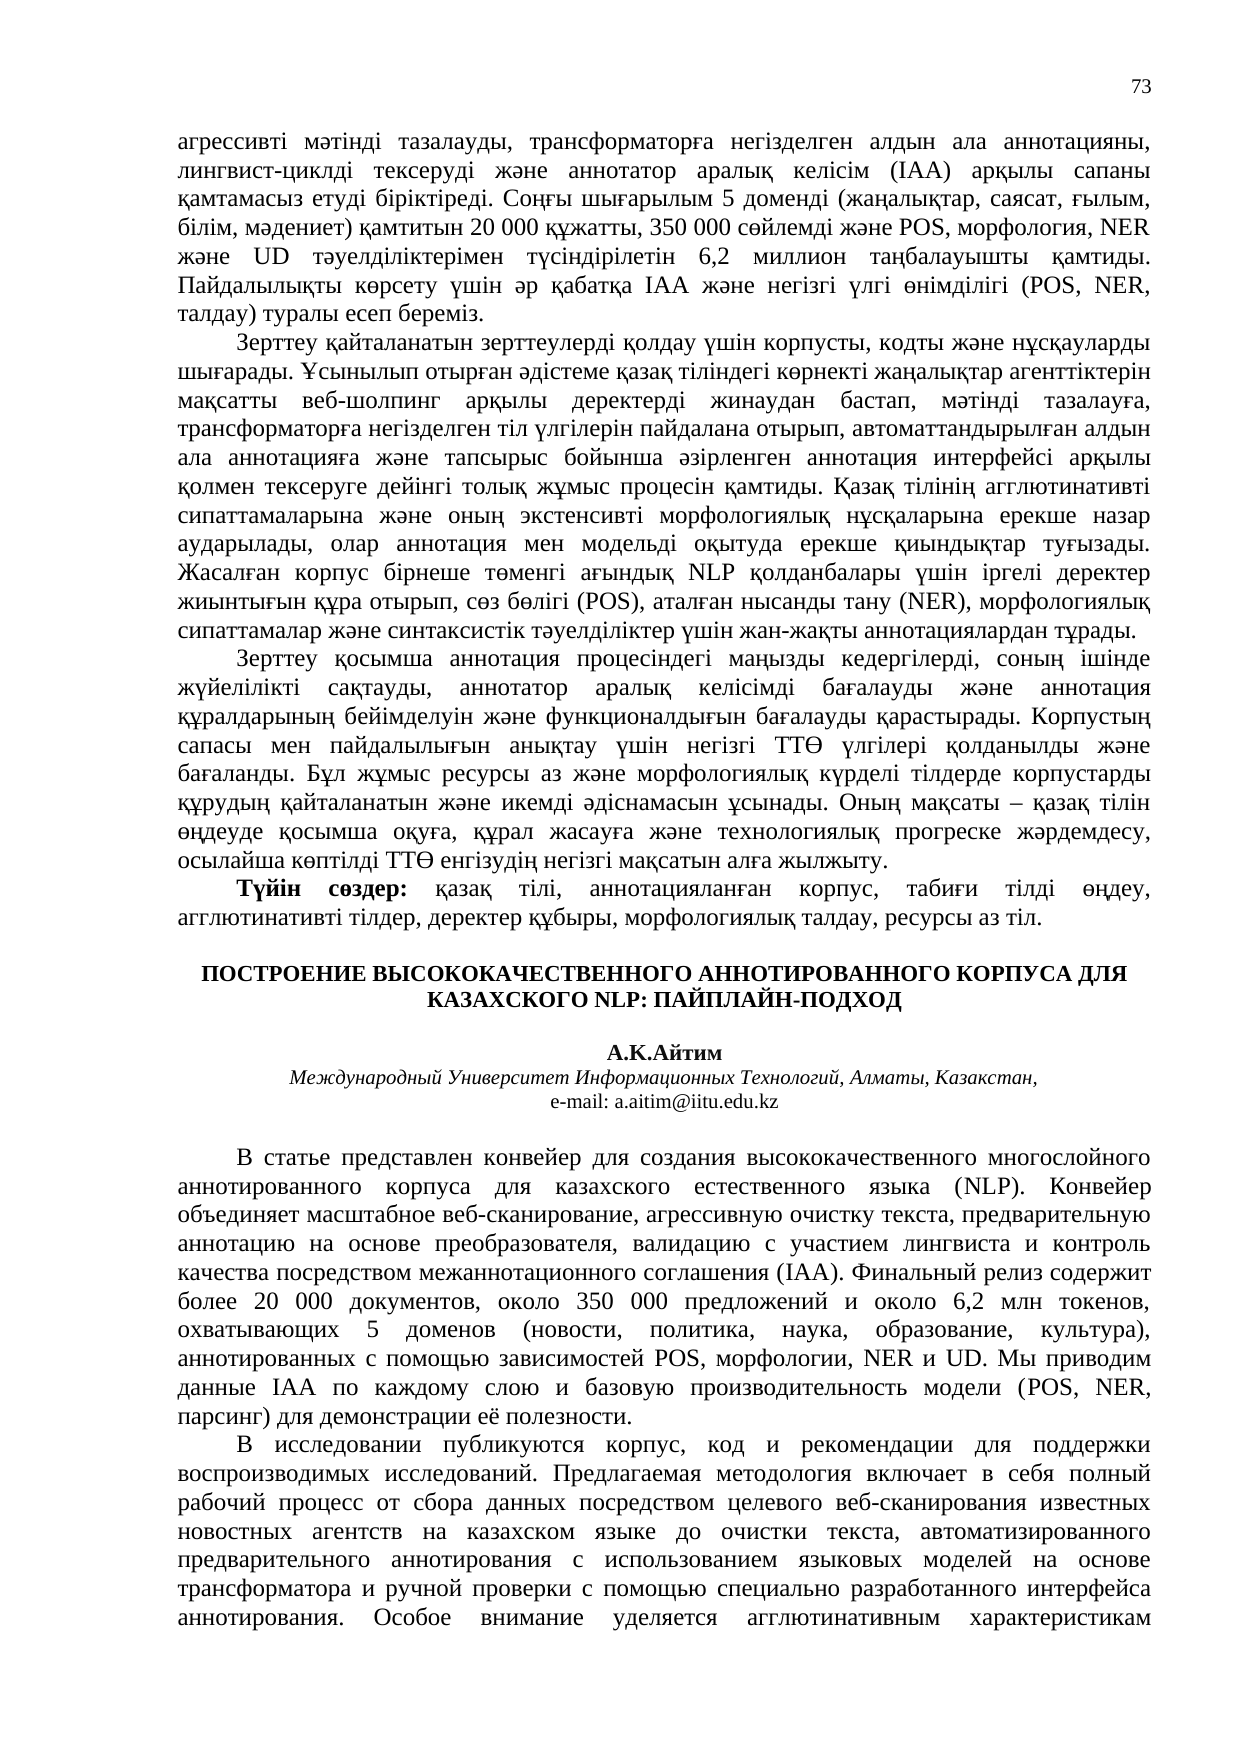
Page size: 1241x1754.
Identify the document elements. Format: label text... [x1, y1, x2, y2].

text В статье представлен конвейер для создания высококачественного многослойного аннотированного корпуса для казахского естественного языка (NLP). Конвейер объединяет масштабное веб-сканирование, агрессивную очистку текста, предварительную аннотацию на основе преобразователя, валидацию с участием лингвиста и контроль качества посредством межаннотационного соглашения (IAA). Финальный релиз содержит более 20 000 документов, около 350 000 предложений и около 6,2 млн токенов, охватывающих 5 доменов (новости, политика, наука, образование, культура), аннотированных с помощью зависимостей POS, морфологии, NER и UD. Мы приводим данные IAA по каждому слою и базовую производительность модели (POS, NER, парсинг) для демонстрации её полезности. [177, 1142, 1152, 1429]
text Зерттеу қосымша аннотация процесіндегі маңызды кедергілерді, соның ішінде жүйелілікті сақтауды, аннотатор аралық келісімді бағалауды және аннотация құралдарының бейімделуін және функционалдығын бағалауды қарастырады. Корпустың сапасы мен пайдалылығын анықтау үшін негізгі TTӨ үлгілері қолданылды және бағаланды. Бұл жұмыс ресурсы аз және морфологиялық күрделі тілдерде корпустарды құрудың қайталанатын және икемді әдіснамасын ұсынады. Оның мақсаты – қазақ тілін өңдеуде қосымша оқуға, құрал жасауға және технологиялық прогреске жәрдемдесу, осылайша көптілді TTӨ енгізудің негізгі мақсатын алға жылжыту. [177, 643, 1152, 873]
text e-mail: a.aitim@iitu.edu.kz [177, 1089, 1152, 1113]
text A.K.Айтим [177, 1039, 1152, 1065]
text Түйін сөздер: қазақ тілі, аннотацияланған корпус, табиғи тілді өңдеу, агглютинативті тілдер, деректер құбыры, морфологиялық талдау, ресурсы аз тіл. [177, 873, 1152, 931]
text ПОСТРОЕНИЕ ВЫСОКОКАЧЕСТВЕННОГО АННОТИРОВАННОГО КОРПУСА ДЛЯ КАЗАХСКОГО NLP: ПАЙПЛАЙН-ПОДХОД [177, 960, 1152, 1012]
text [177, 126, 1152, 327]
text Зерттеу қайталанатын зерттеулерді қолдау үшін корпусты, кодты және нұсқауларды шығарады. Ұсынылып отырған әдістеме қазақ тіліндегі көрнекті жаңалықтар агенттіктерін мақсатты веб-шолпинг арқылы деректерді жинаудан бастап, мәтінді тазалауға, трансформаторға негізделген тіл үлгілерін пайдалана отырып, автоматтандырылған алдын ала аннотацияға және тапсырыс бойынша әзірленген аннотация интерфейсі арқылы қолмен тексеруге дейінгі толық жұмыс процесін қамтиды. Қазақ тілінің агглютинативті сипаттамаларына және оның экстенсивті морфологиялық нұсқаларына ерекше назар аударылады, олар аннотация мен модельді оқытуда ерекше қиындықтар туғызады. Жасалған корпус бірнеше төменгі ағындық NLP қолданбалары үшін іргелі деректер жиынтығын құра отырып, сөз бөлігі (POS), аталған нысанды тану (NER), морфологиялық сипаттамалар және синтаксистік тәуелділіктер үшін жан-жақты аннотациялардан тұрады. [177, 327, 1152, 643]
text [177, 1429, 1152, 1631]
text Международный Университет Информационных Технологий, Алматы, Казакстан, [177, 1065, 1152, 1089]
